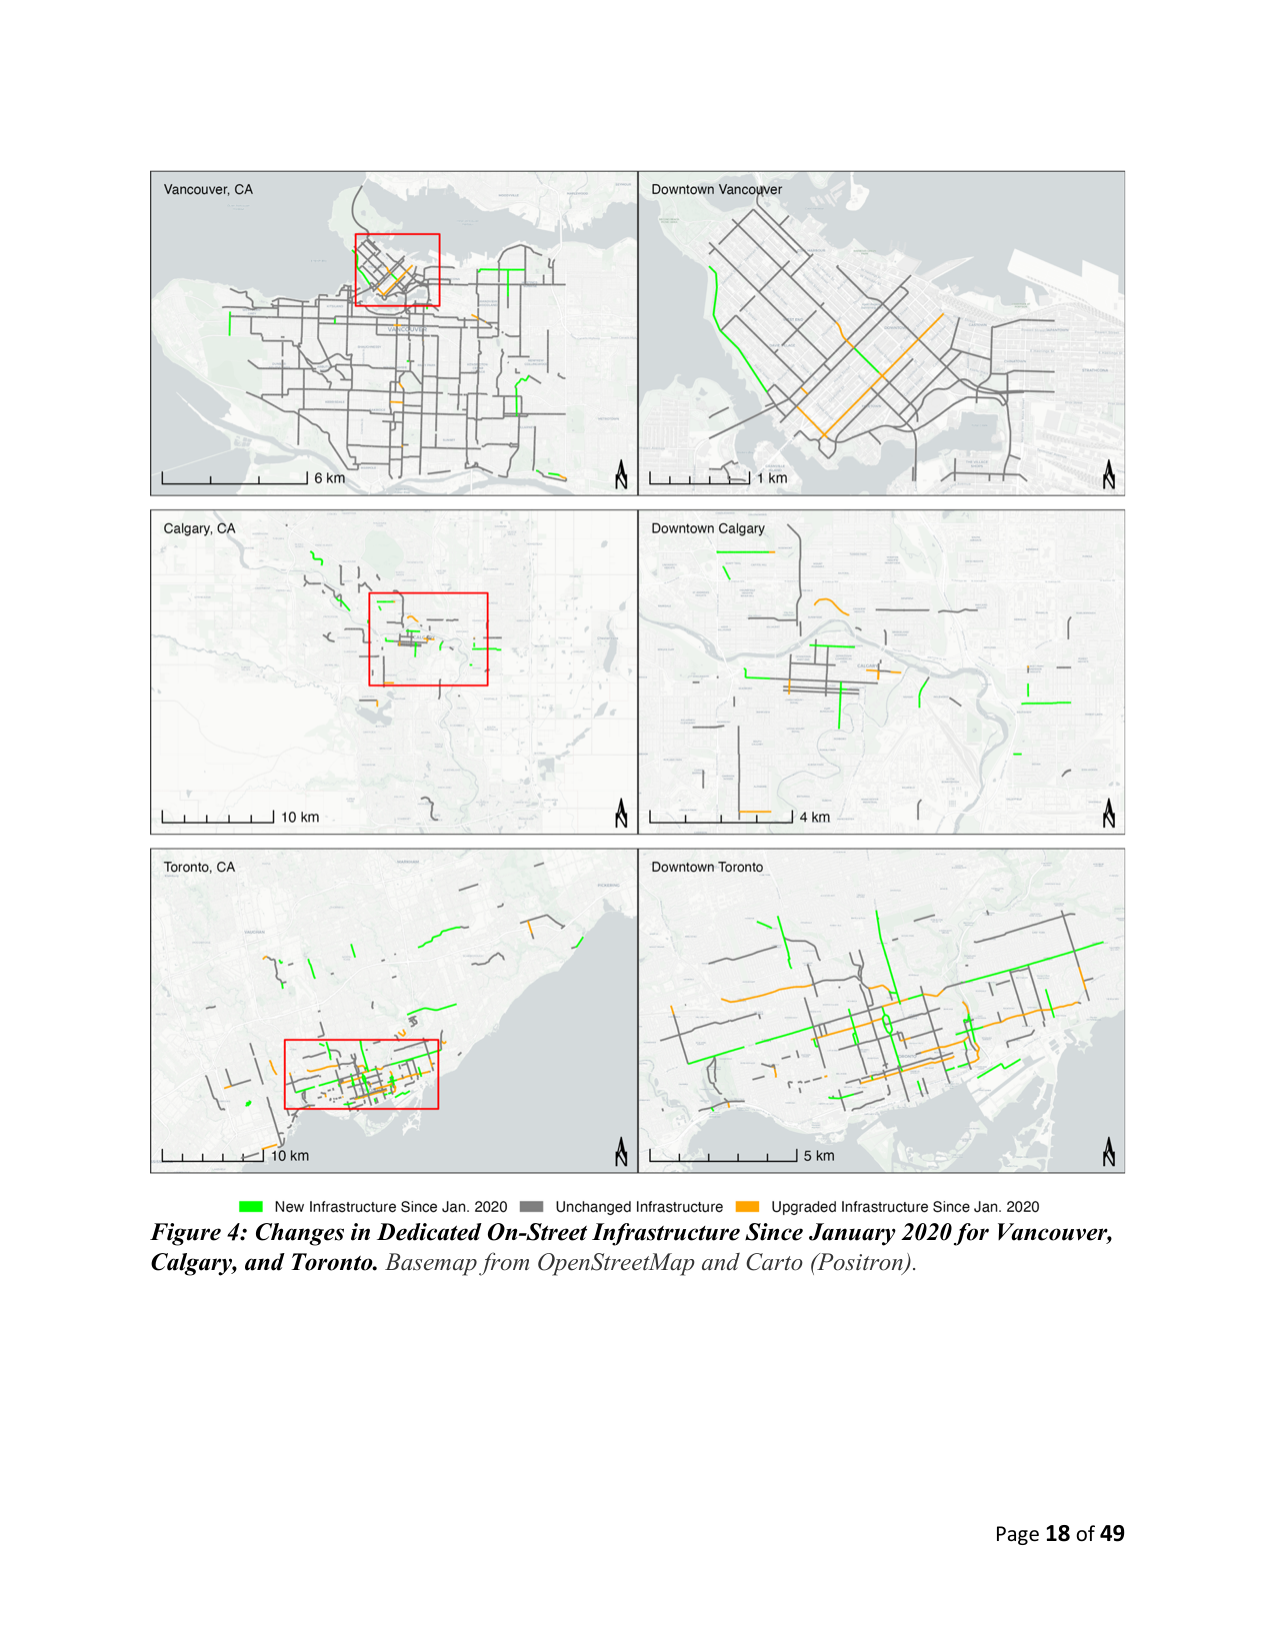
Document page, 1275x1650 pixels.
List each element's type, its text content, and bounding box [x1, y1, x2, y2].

text Figure 4: Changes in Dedicated On-Street Infrastructure Since January 2020 for Vancouver, Calgary, and Toronto. Basemap from OpenStreetMap and Carto (Positron). [150, 1218, 1125, 1275]
picture [150, 150, 1125, 1216]
